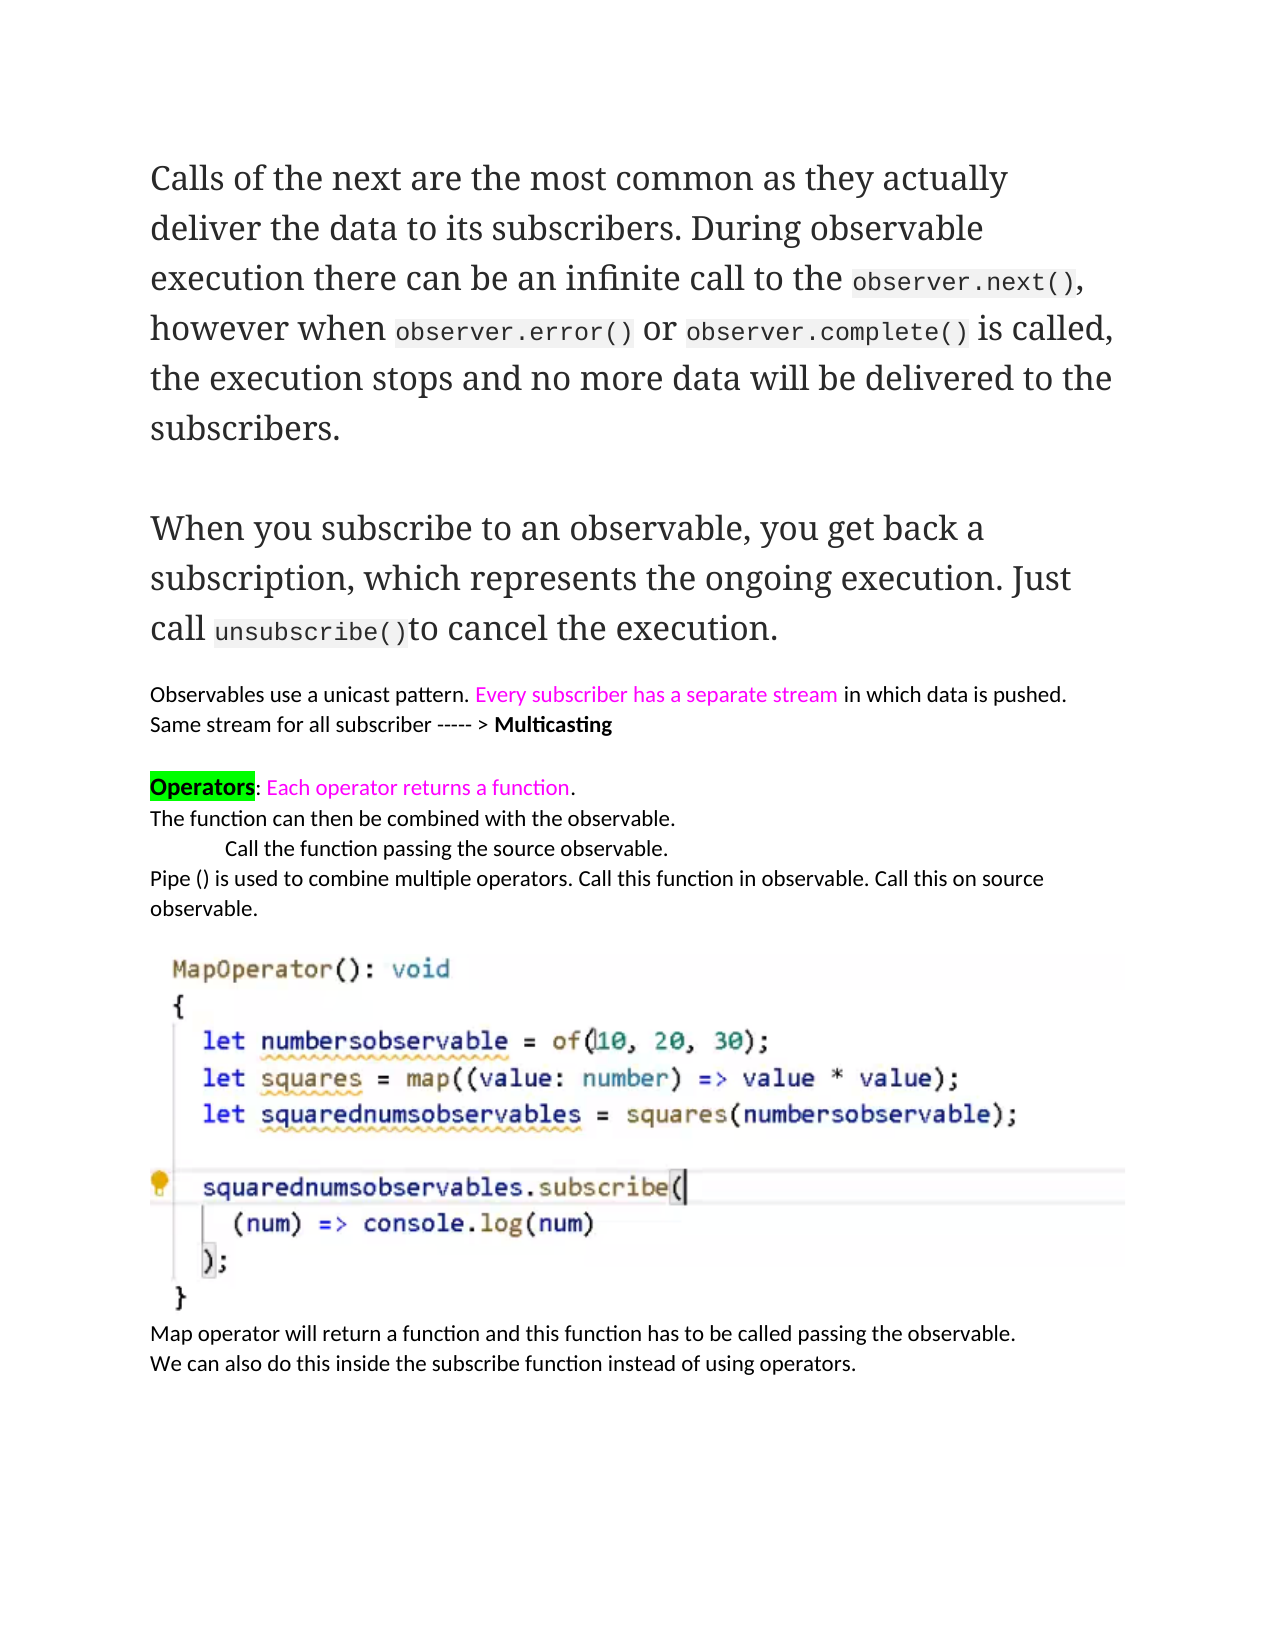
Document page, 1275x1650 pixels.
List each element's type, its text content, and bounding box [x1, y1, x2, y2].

text Call the function passing the source observable. [150, 834, 1125, 862]
text Calls of the next are the most common as they actually deliver the data to its subscribers. During observable execution there can be an infinite call to the observer.next(), however when observer.error() or observer.complete() is called, the execution stops and no more data will be delivered to the subscribers. [150, 150, 1125, 450]
text The function can then be combined with the observable. [150, 804, 1125, 832]
text Observables use a unicast pattern. Every subscriber has a separate stream in which data is pushed. [150, 680, 1125, 708]
text We can also do this inside the subscribe function instead of using operators. [150, 1349, 1125, 1377]
text When you subscribe to an observable, you get back a subscription, which represents the ongoing execution. Just call unsubscribe()to cancel the execution. [150, 500, 1125, 650]
text Pipe () is used to combine multiple operators. Call this function in observable. Call this on source observable. [150, 864, 1125, 922]
text Operators: Each operator returns a function. [255, 771, 1125, 801]
text Map operator will return a function and this function has to be called passing the observable. [150, 1319, 1125, 1347]
text Same stream for all subscriber ----- > Multicasting [150, 710, 1125, 738]
